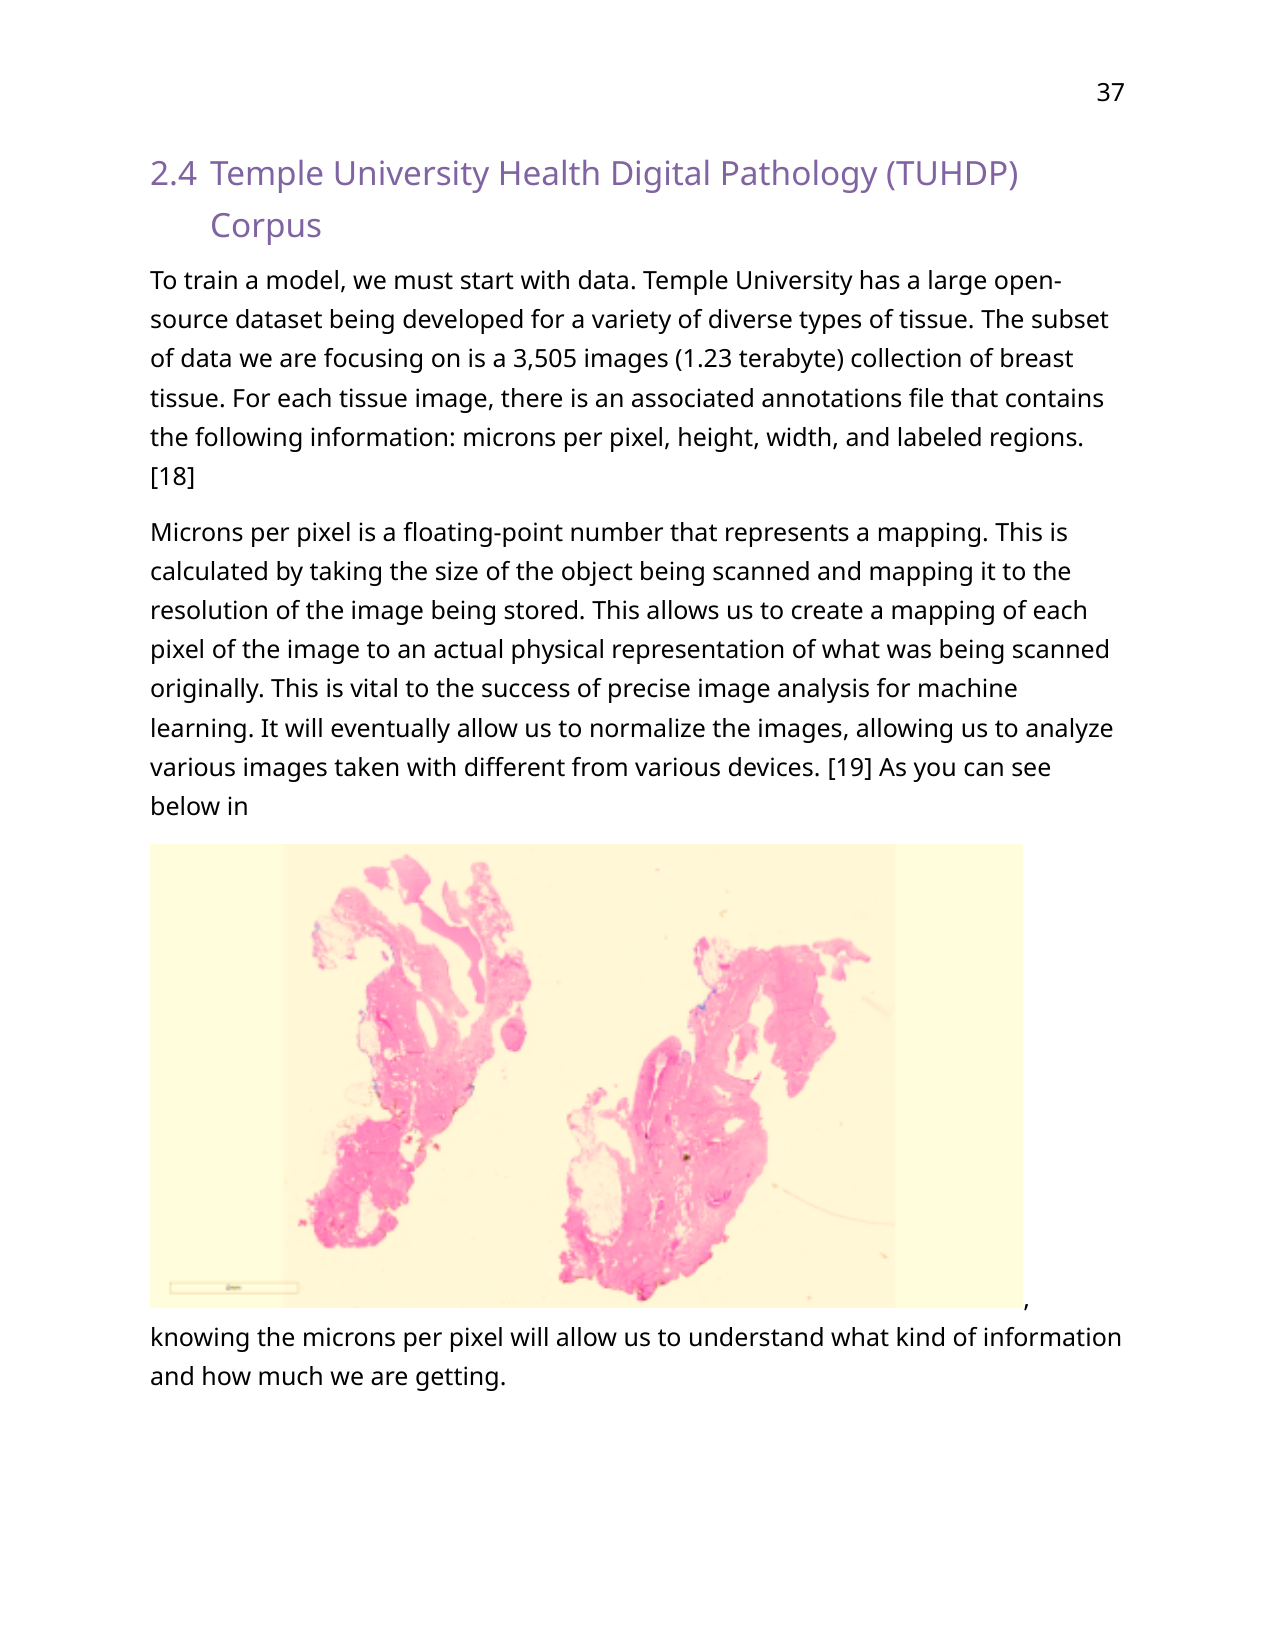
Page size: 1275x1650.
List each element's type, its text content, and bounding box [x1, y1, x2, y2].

text Microns per pixel is a floating-point number that represents a mapping. This is calculated by taking the size of the object being scanned and mapping it to the resolution of the image being stored. This allows us to create a mapping of each pixel of the image to an actual physical representation of what was being scanned originally. This is vital to the success of precise image analysis for machine learning. It will eventually allow us to normalize the images, allowing us to analyze various images taken with different from various devices. As you can see below in [150, 514, 1125, 823]
subtitle Temple University Health Digital Pathology (TUHDP) Corpus [150, 150, 1125, 248]
picture [150, 844, 1023, 1308]
text To train a model, we must start with data. Temple University has a large open-source dataset being developed for a variety of diverse types of tissue. The subset of data we are focusing on is a 3,505 images (1.23 terabyte) collection of breast tissue. For each tissue image, there is an associated annotations file that contains the following information: microns per pixel, height, width, and labeled regions. [150, 263, 1125, 493]
